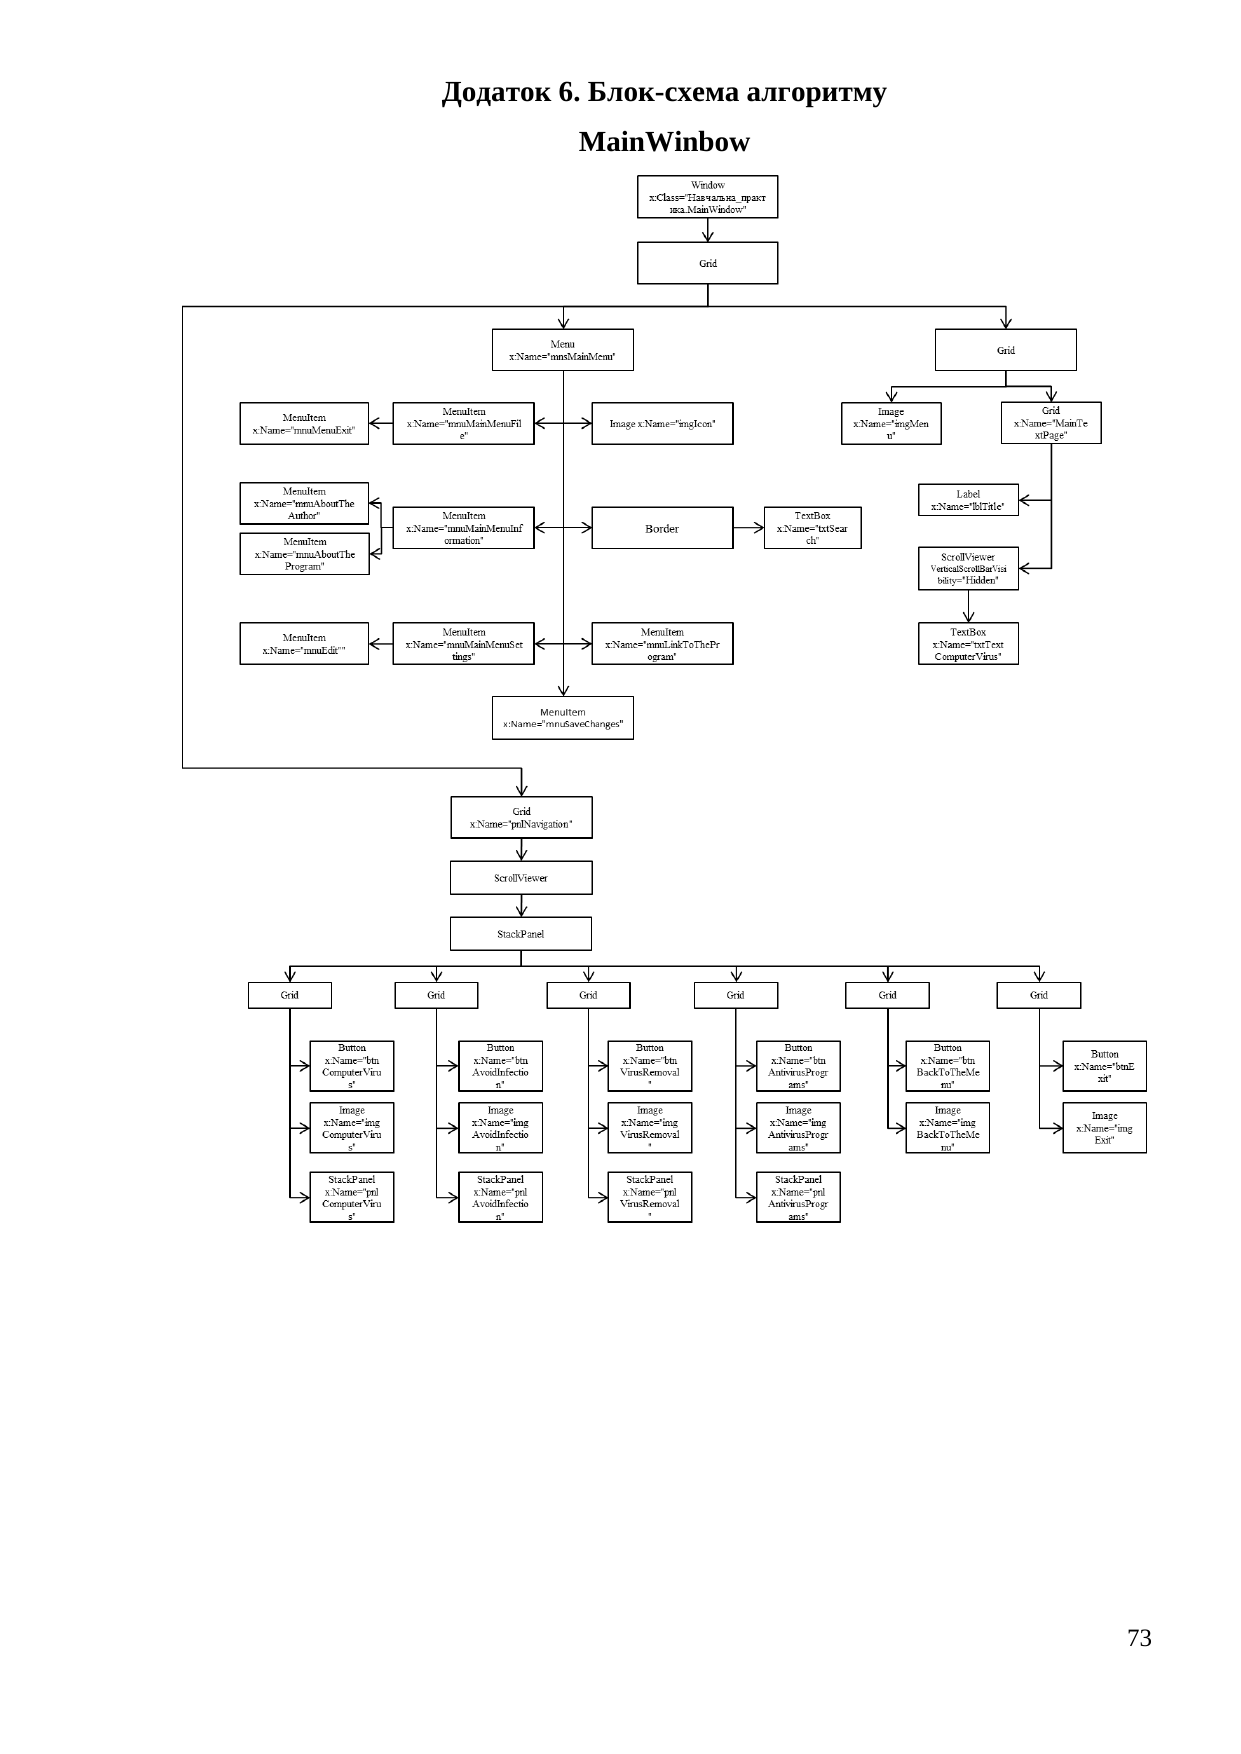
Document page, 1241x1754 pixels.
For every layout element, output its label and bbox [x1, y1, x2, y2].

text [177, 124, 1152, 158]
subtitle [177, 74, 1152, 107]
picture [182, 174, 1147, 1228]
